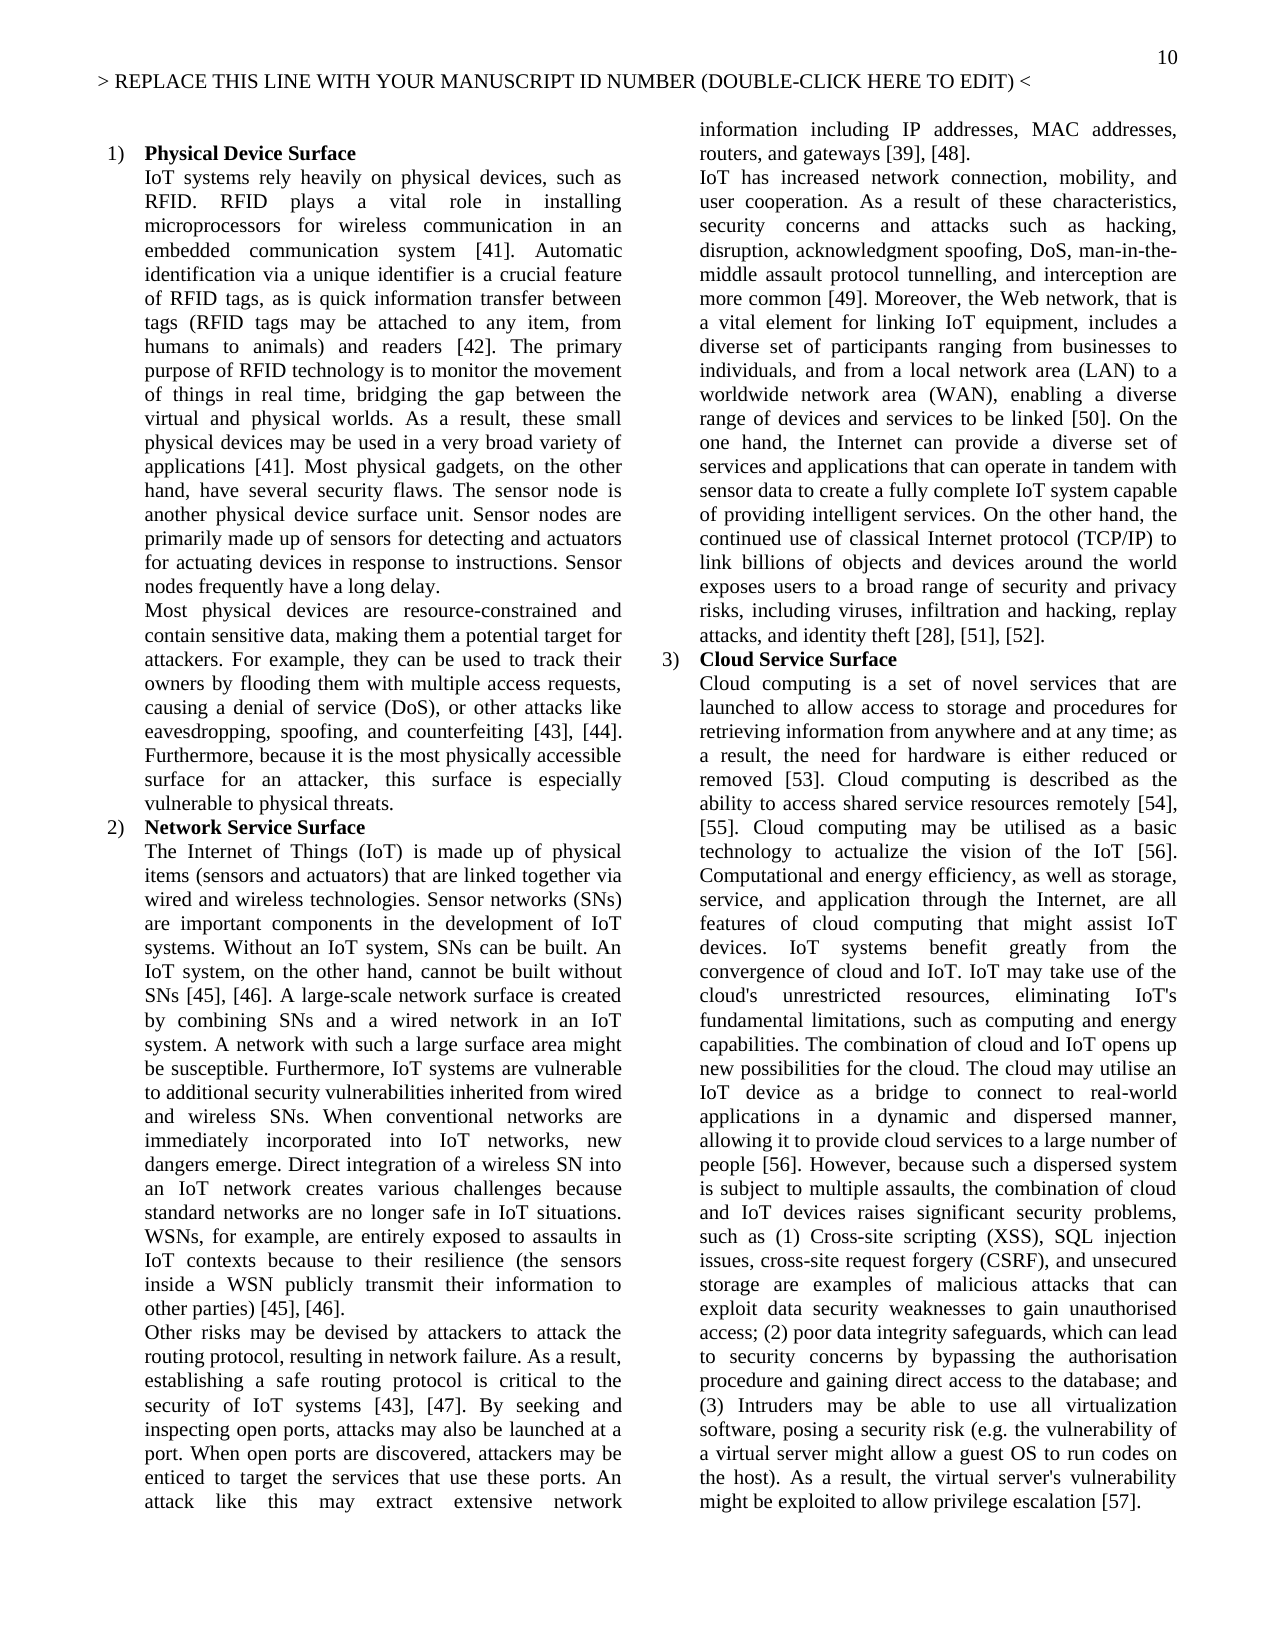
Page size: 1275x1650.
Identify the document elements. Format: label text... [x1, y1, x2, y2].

list Other risks may be devised by attackers to attack the routing protocol, resulting in network failure. As a result, establishing a safe routing protocol is critical to the security of IoT systems , . By seeking and inspecting open ports, attacks may also be launched at a port. When open ports are discovered, attackers may be enticed to target the services that use these ports. An attack like this may extract extensive network information including IP addresses, MAC addresses, routers, and gateways , . [144, 1320, 622, 1513]
list IoT systems rely heavily on physical devices, such as RFID. RFID plays a vital role in installing microprocessors for wireless communication in an embedded communication system . Automatic identification via a unique identifier is a crucial feature of RFID tags, as is quick information transfer between tags (RFID tags may be attached to any item, from humans to animals) and readers . The primary purpose of RFID technology is to monitor the movement of things in real time, bridging the gap between the virtual and physical worlds. As a result, these small physical devices may be used in a very broad variety of applications . Most physical gadgets, on the other hand, have several security flaws. The sensor node is another physical device surface unit. Sensor nodes are primarily made up of sensors for detecting and actuators for actuating devices in response to instructions. Sensor nodes frequently have a long delay. [144, 165, 622, 598]
list Most physical devices are resource-constrained and contain sensitive data, making them a potential target for attackers. For example, they can be used to track their owners by flooding them with multiple access requests, causing a denial of service (DoS), or other attacks like eavesdropping, spoofing, and counterfeiting , . Furthermore, because it is the most physically accessible surface for an attacker, this surface is especially vulnerable to physical threats. [144, 598, 622, 815]
list The Internet of Things (IoT) is made up of physical items (sensors and actuators) that are linked together via wired and wireless technologies. Sensor networks (SNs) are important components in the development of IoT systems. Without an IoT system, SNs can be built. An IoT system, on the other hand, cannot be built without SNs , . A large-scale network surface is created by combining SNs and a wired network in an IoT system. A network with such a large surface area might be susceptible. Furthermore, IoT systems are vulnerable to additional security vulnerabilities inherited from wired and wireless SNs. When conventional networks are immediately incorporated into IoT networks, new dangers emerge. Direct integration of a wireless SN into an IoT network creates various challenges because standard networks are no longer safe in IoT situations. WSNs, for example, are entirely exposed to assaults in IoT contexts because to their resilience (the sensors inside a WSN publicly transmit their information to other parties) , . [144, 839, 622, 1320]
list IoT has increased network connection, mobility, and user cooperation. As a result of these characteristics, security concerns and attacks such as hacking, disruption, acknowledgment spoofing, DoS, man-in-the-middle assault protocol tunnelling, and interception are more common . Moreover, the Web network, that is a vital element for linking IoT equipment, includes a diverse set of participants ranging from businesses to individuals, and from a local network area (LAN) to a worldwide network area (WAN), enabling a diverse range of devices and services to be linked . On the one hand, the Internet can provide a diverse set of services and applications that can operate in tandem with sensor data to create a fully complete IoT system capable of providing intelligent services. On the other hand, the continued use of classical Internet protocol (TCP/IP) to link billions of objects and devices around the world exposes users to a broad range of security and privacy risks, including viruses, infiltration and hacking, replay attacks, and identity theft , , . [699, 165, 1177, 647]
list Cloud computing is a set of novel services that are launched to allow access to storage and procedures for retrieving information from anywhere and at any time; as a result, the need for hardware is either reduced or removed . Cloud computing is described as the ability to access shared service resources remotely , . Cloud computing may be utilised as a basic technology to actualize the vision of the IoT . Computational and energy efficiency, as well as storage, service, and application through the Internet, are all features of cloud computing that might assist IoT devices. IoT systems benefit greatly from the convergence of cloud and IoT. IoT may take use of the cloud's unrestricted resources, eliminating IoT's fundamental limitations, such as computing and energy capabilities. The combination of cloud and IoT opens up new possibilities for the cloud. The cloud may utilise an IoT device as a bridge to connect to real-world applications in a dynamic and dispersed manner, allowing it to provide cloud services to a large number of people . However, because such a dispersed system is subject to multiple assaults, the combination of cloud and IoT devices raises significant security problems, such as (1) Cross-site scripting (XSS), SQL injection issues, cross-site request forgery (CSRF), and unsecured storage are examples of malicious attacks that can exploit data security weaknesses to gain unauthorised access; (2) poor data integrity safeguards, which can lead to security concerns by bypassing the authorisation procedure and gaining direct access to the database; and (3) Intruders may be able to use all virtualization software, posing a security risk (e.g. the vulnerability of a virtual server might allow a guest OS to run codes on the host). As a result, the virtual server's vulnerability might be exploited to allow privilege escalation . [699, 671, 1177, 1513]
list Network Service Surface [107, 815, 622, 839]
list Cloud Service Surface [662, 647, 1177, 671]
list Physical Device Surface [107, 141, 622, 165]
